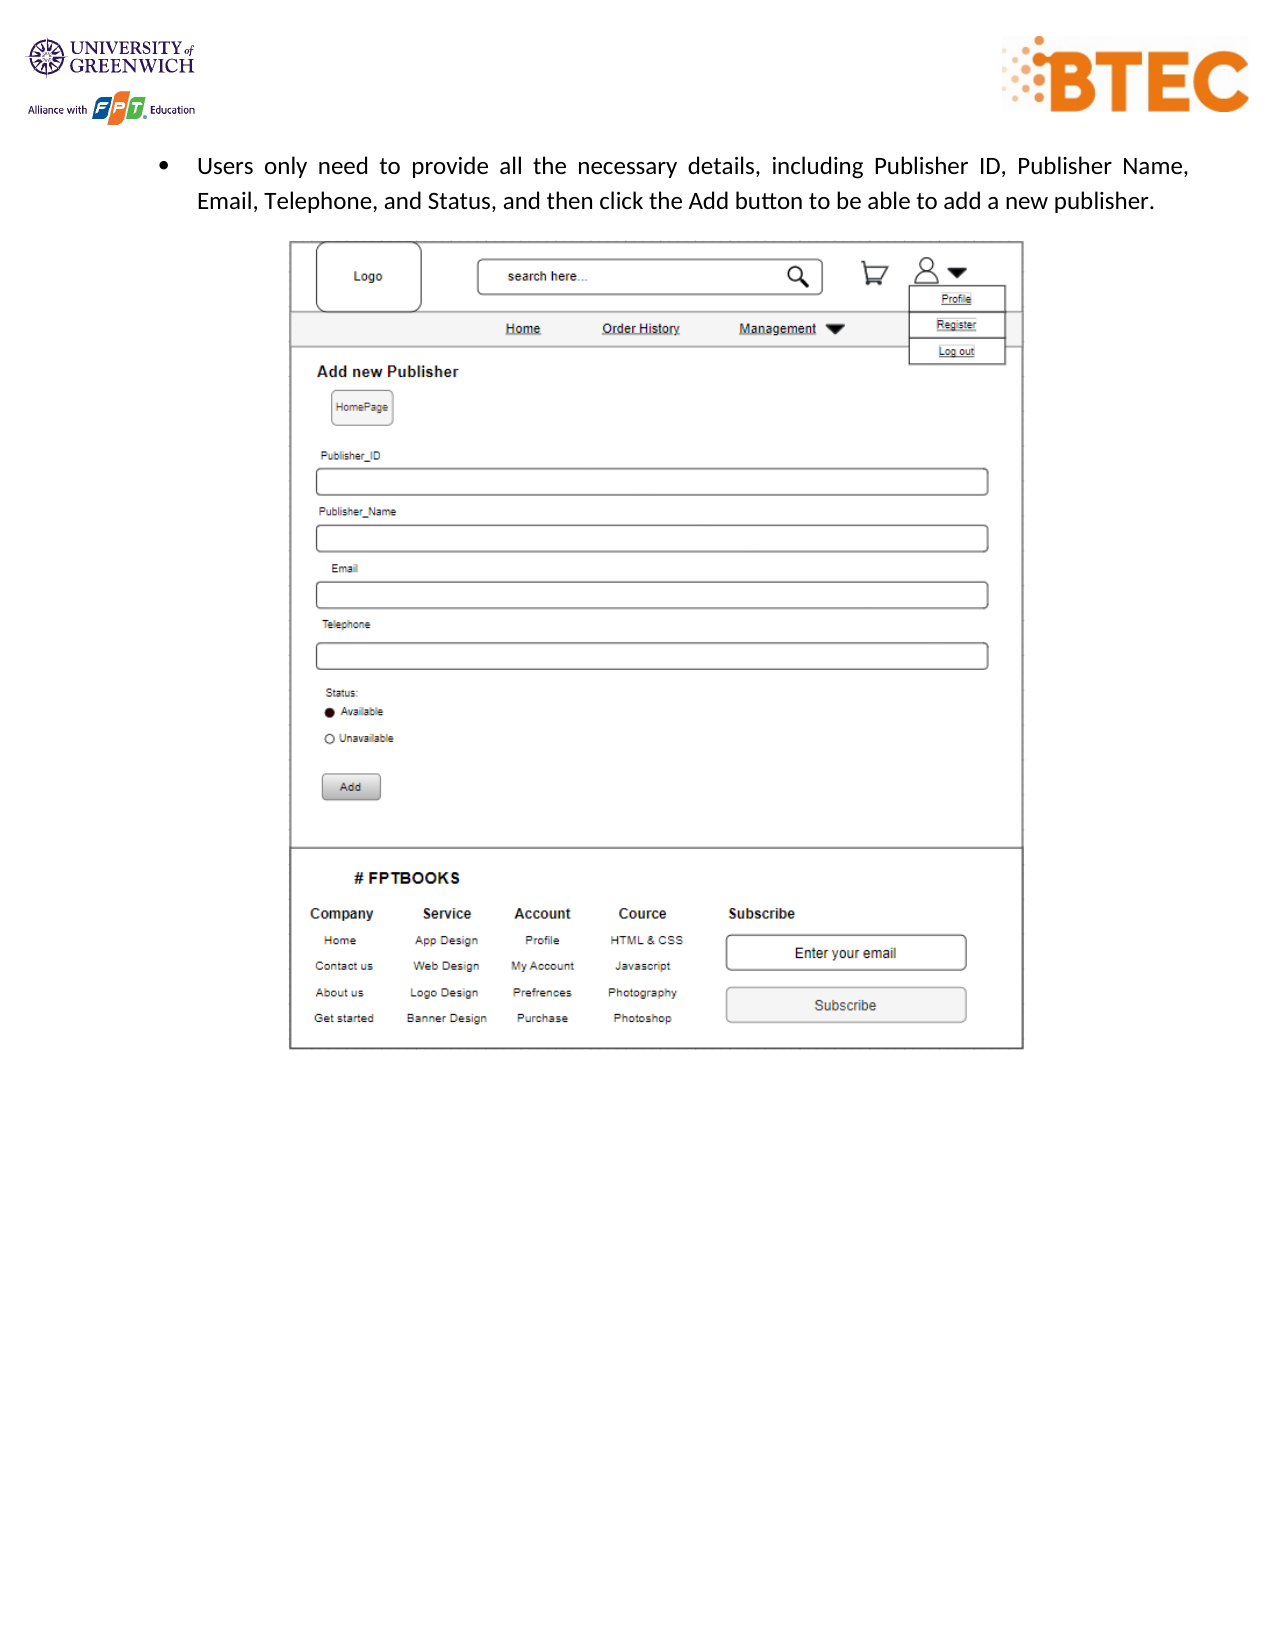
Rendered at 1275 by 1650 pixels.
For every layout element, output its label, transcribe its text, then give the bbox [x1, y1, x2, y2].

picture [287, 240, 1025, 1050]
picture [1001, 36, 1249, 112]
picture [14, 25, 207, 136]
list Users only need to provide all the necessary details, including Publisher ID, Publisher Name, Email, Telephone, and Status, and then click the Add button to be able to add a new publisher. [159, 150, 1191, 216]
